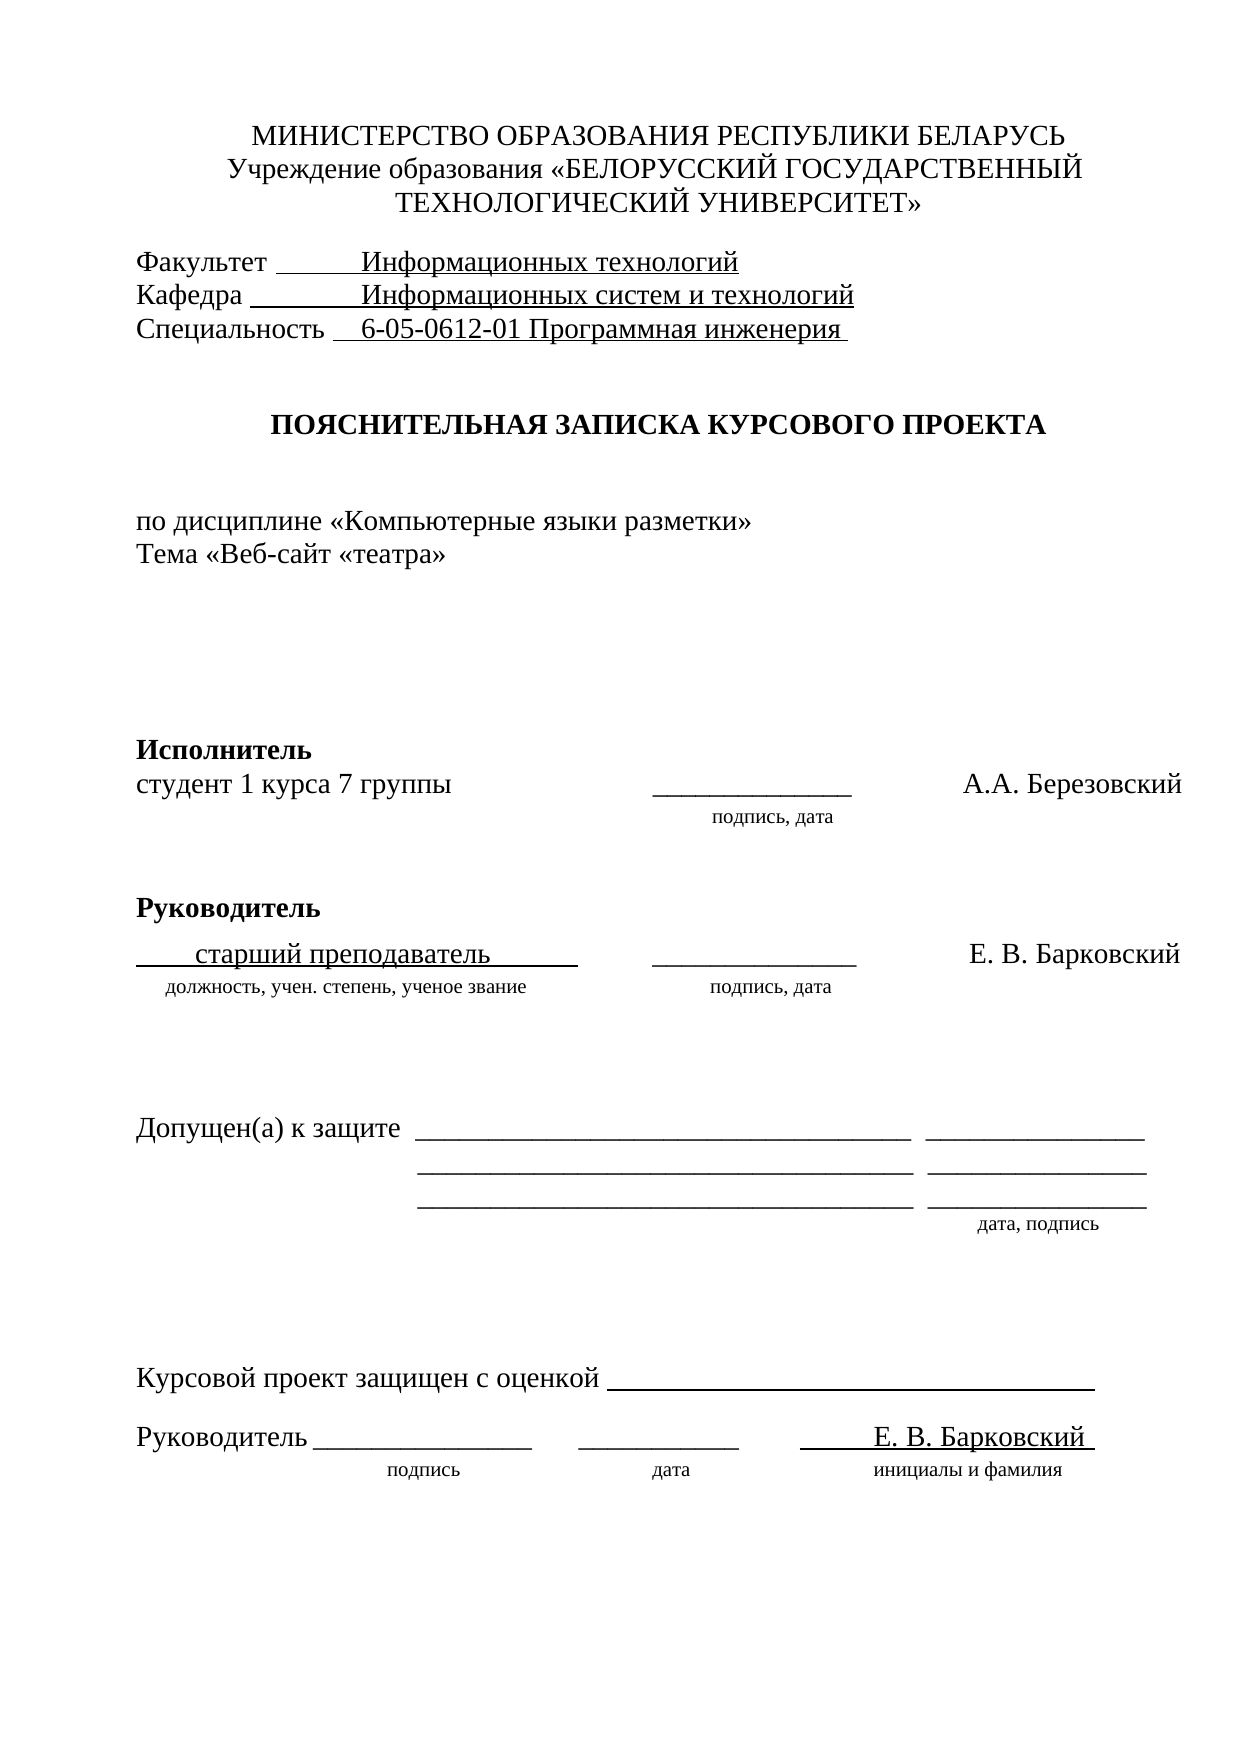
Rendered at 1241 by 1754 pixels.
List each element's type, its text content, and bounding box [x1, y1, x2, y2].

text подпись дата инициалы и фамилия [136, 1457, 1181, 1481]
text __________________________________ _______________ [136, 1178, 1181, 1211]
text Специальность 6-05-0612-01 Программная инженерия [136, 311, 1181, 344]
text __________________________________ _______________ [136, 1144, 1181, 1178]
text студент 1 курса 7 группы ______________ А.А. Березовский [136, 766, 1214, 799]
text МИНИСТЕРСТВО ОБРАЗОВАНИЯ РЕСПУБЛИКИ БЕЛАРУСЬ Учреждение образования «БЕЛОРУССКИЙ ГОСУДАРСТВЕННЫЙ ТЕХНОЛОГИЧЕСКИЙ УНИВЕРСИТЕТ» [136, 118, 1181, 219]
text должность, учен. степень, ученое звание подпись, дата [136, 974, 1181, 998]
text подпись, дата [136, 804, 1181, 828]
text Руководитель _______________ ___________ Е. В. Барковский [136, 1419, 1181, 1452]
text Курсовой проект защищен с оценкой [136, 1360, 1181, 1394]
text Руководитель [136, 890, 1181, 924]
text Исполнитель [136, 732, 1181, 766]
text дата, подпись [136, 1211, 1181, 1235]
text Факультет Информационных технологий [136, 244, 1181, 277]
text Кафедра Информационных систем и технологий [136, 277, 1181, 311]
text ПОЯСНИТЕЛЬНАЯ ЗАПИСКА КУРСОВОГО ПРОЕКТА [136, 407, 1181, 440]
text старший преподаватель ______________ Е. В. Барковский [136, 936, 1181, 970]
text Допущен(а) к защите __________________________________ _______________ [136, 1111, 1181, 1144]
text Тема «Веб-сайт «театра» [136, 536, 1181, 570]
text по дисциплине «Компьютерные языки разметки» [136, 503, 1181, 536]
